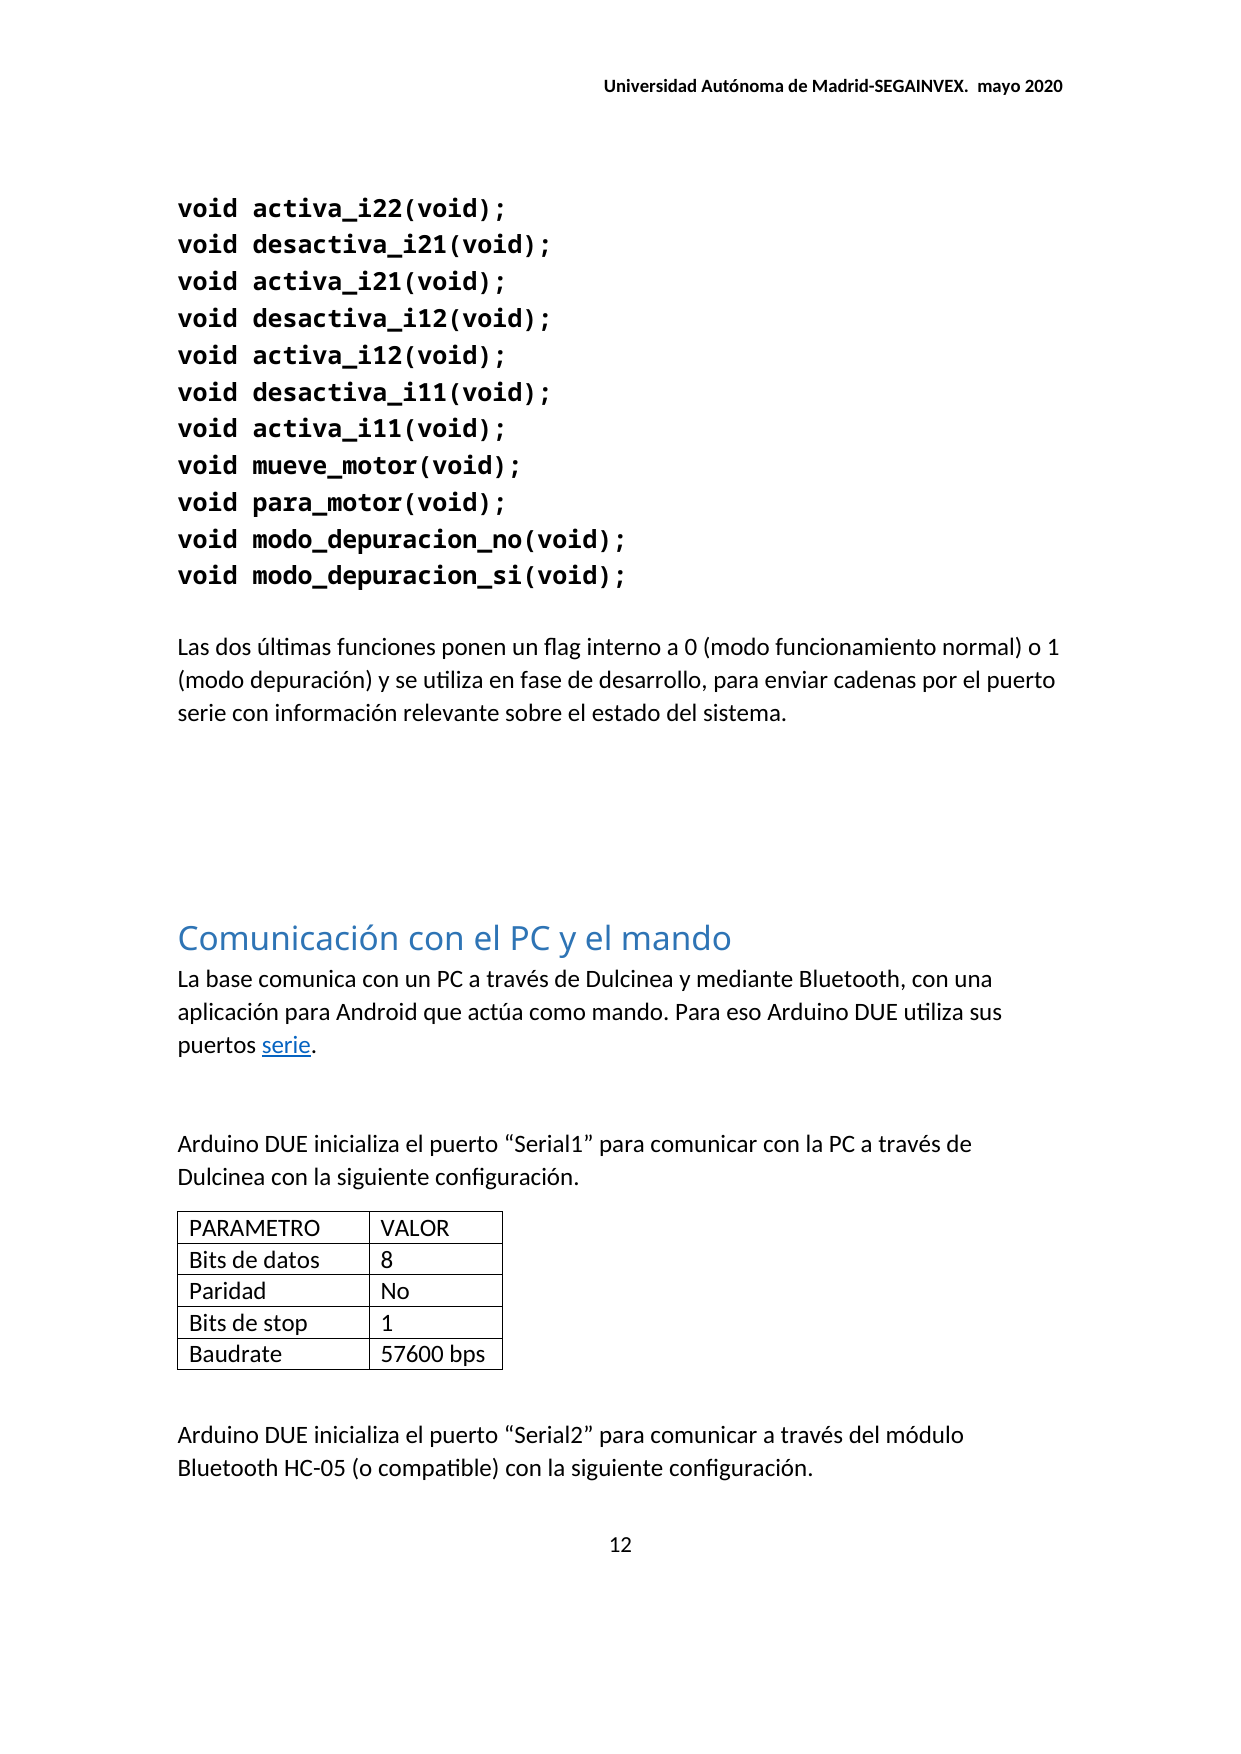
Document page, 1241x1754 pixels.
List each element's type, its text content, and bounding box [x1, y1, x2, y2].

table_cell Paridad [178, 1275, 369, 1306]
text void para_motor(void); [177, 484, 1063, 518]
subtitle Comunicación con el PC y el mando [177, 915, 1063, 960]
table_cell 8 [370, 1244, 502, 1274]
text void desactiva_i21(void); [177, 227, 1063, 261]
table_cell Bits de datos [178, 1244, 369, 1274]
text void activa_i21(void); [177, 264, 1063, 298]
text void desactiva_i12(void); [177, 301, 1063, 335]
text void activa_i22(void); [177, 190, 1063, 224]
text void mueve_motor(void); [177, 448, 1063, 482]
table_header VALOR [370, 1212, 502, 1243]
text Arduino DUE inicializa el puerto “Serial1” para comunicar con la PC a través de Dulcinea con la siguiente configuración. [177, 1129, 1063, 1192]
text void modo_depuracion_si(void); [177, 558, 1063, 592]
table_cell 1 [370, 1307, 502, 1337]
text void desactiva_i11(void); [177, 374, 1063, 408]
table_cell Baudrate [178, 1339, 369, 1369]
table_cell 57600 bps [370, 1339, 502, 1369]
text Las dos últimas funciones ponen un flag interno a 0 (modo funcionamiento normal) o 1 (modo depuración) y se utiliza en fase de desarrollo, para enviar cadenas por el puerto serie con información relevante sobre el estado del sistema. [177, 632, 1063, 728]
text void activa_i12(void); [177, 337, 1063, 371]
text La base comunica con un PC a través de Dulcinea y mediante Bluetooth, con una aplicación para Android que actúa como mando. Para eso Arduino DUE utiliza sus puertos serie. [177, 964, 1063, 1060]
table_cell Bits de stop [178, 1307, 369, 1337]
text Arduino DUE inicializa el puerto “Serial2” para comunicar a través del módulo Bluetooth HC-05 (o compatible) con la siguiente configuración. [177, 1419, 1063, 1483]
text void activa_i11(void); [177, 411, 1063, 445]
table_cell No [370, 1275, 502, 1306]
text void modo_depuracion_no(void); [177, 521, 1063, 555]
table_header PARAMETRO [178, 1212, 369, 1243]
